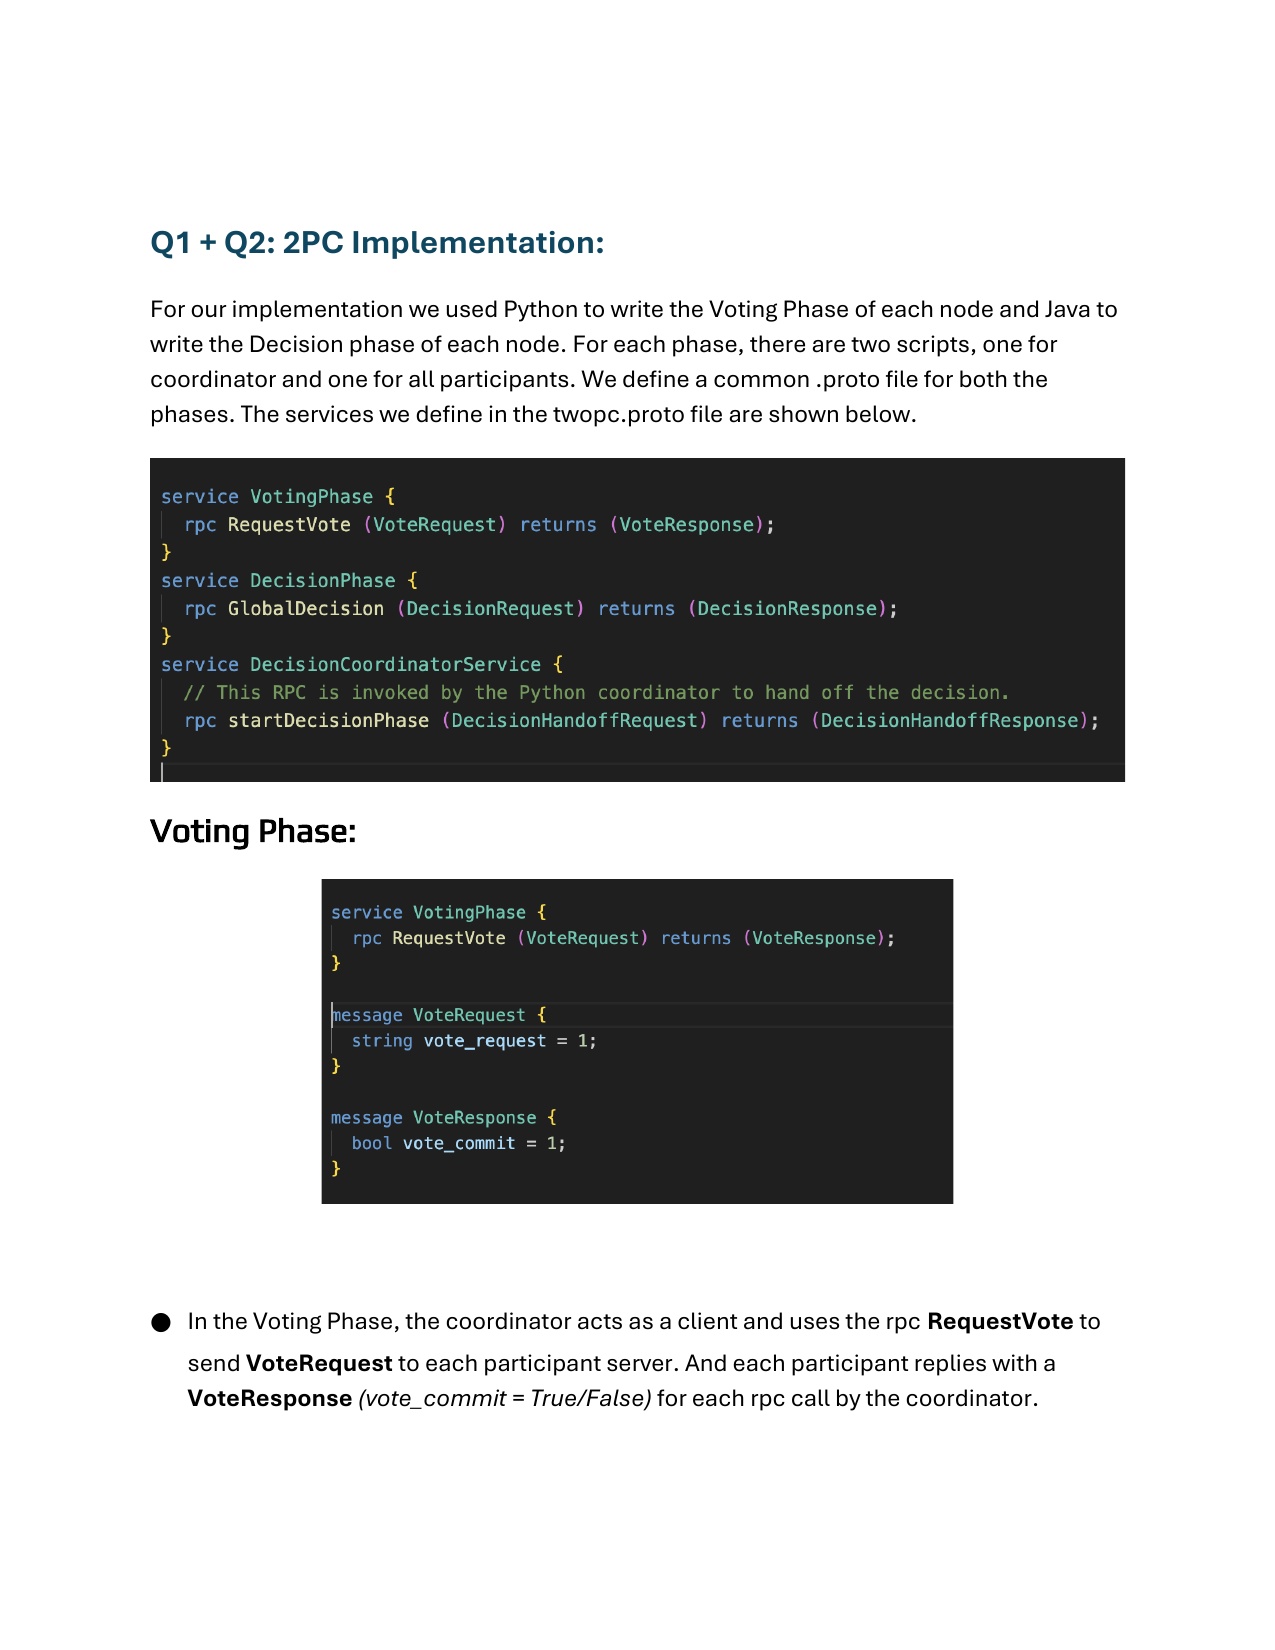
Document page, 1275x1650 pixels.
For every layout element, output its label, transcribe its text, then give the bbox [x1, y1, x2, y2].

picture [150, 458, 1125, 782]
picture [321, 879, 954, 1204]
text Q1 + Q2: 2PC Implementation: [150, 222, 1125, 262]
list In the Voting Phase, the coordinator acts as a client and uses the rpc RequestVote to send VoteRequest to each participant server. And each participant replies with a VoteResponse (vote_commit = True/False) for each rpc call by the coordinator. [150, 1292, 1125, 1414]
text For our implementation we used Python to write the Voting Phase of each node and Java to write the Decision phase of each node. For each phase, there are two scripts, one for coordinator and one for all participants. We define a common .proto file for both the phases. The services we define in the twopc.proto file are shown below. [150, 293, 1125, 429]
text Voting Phase: [150, 810, 1125, 849]
